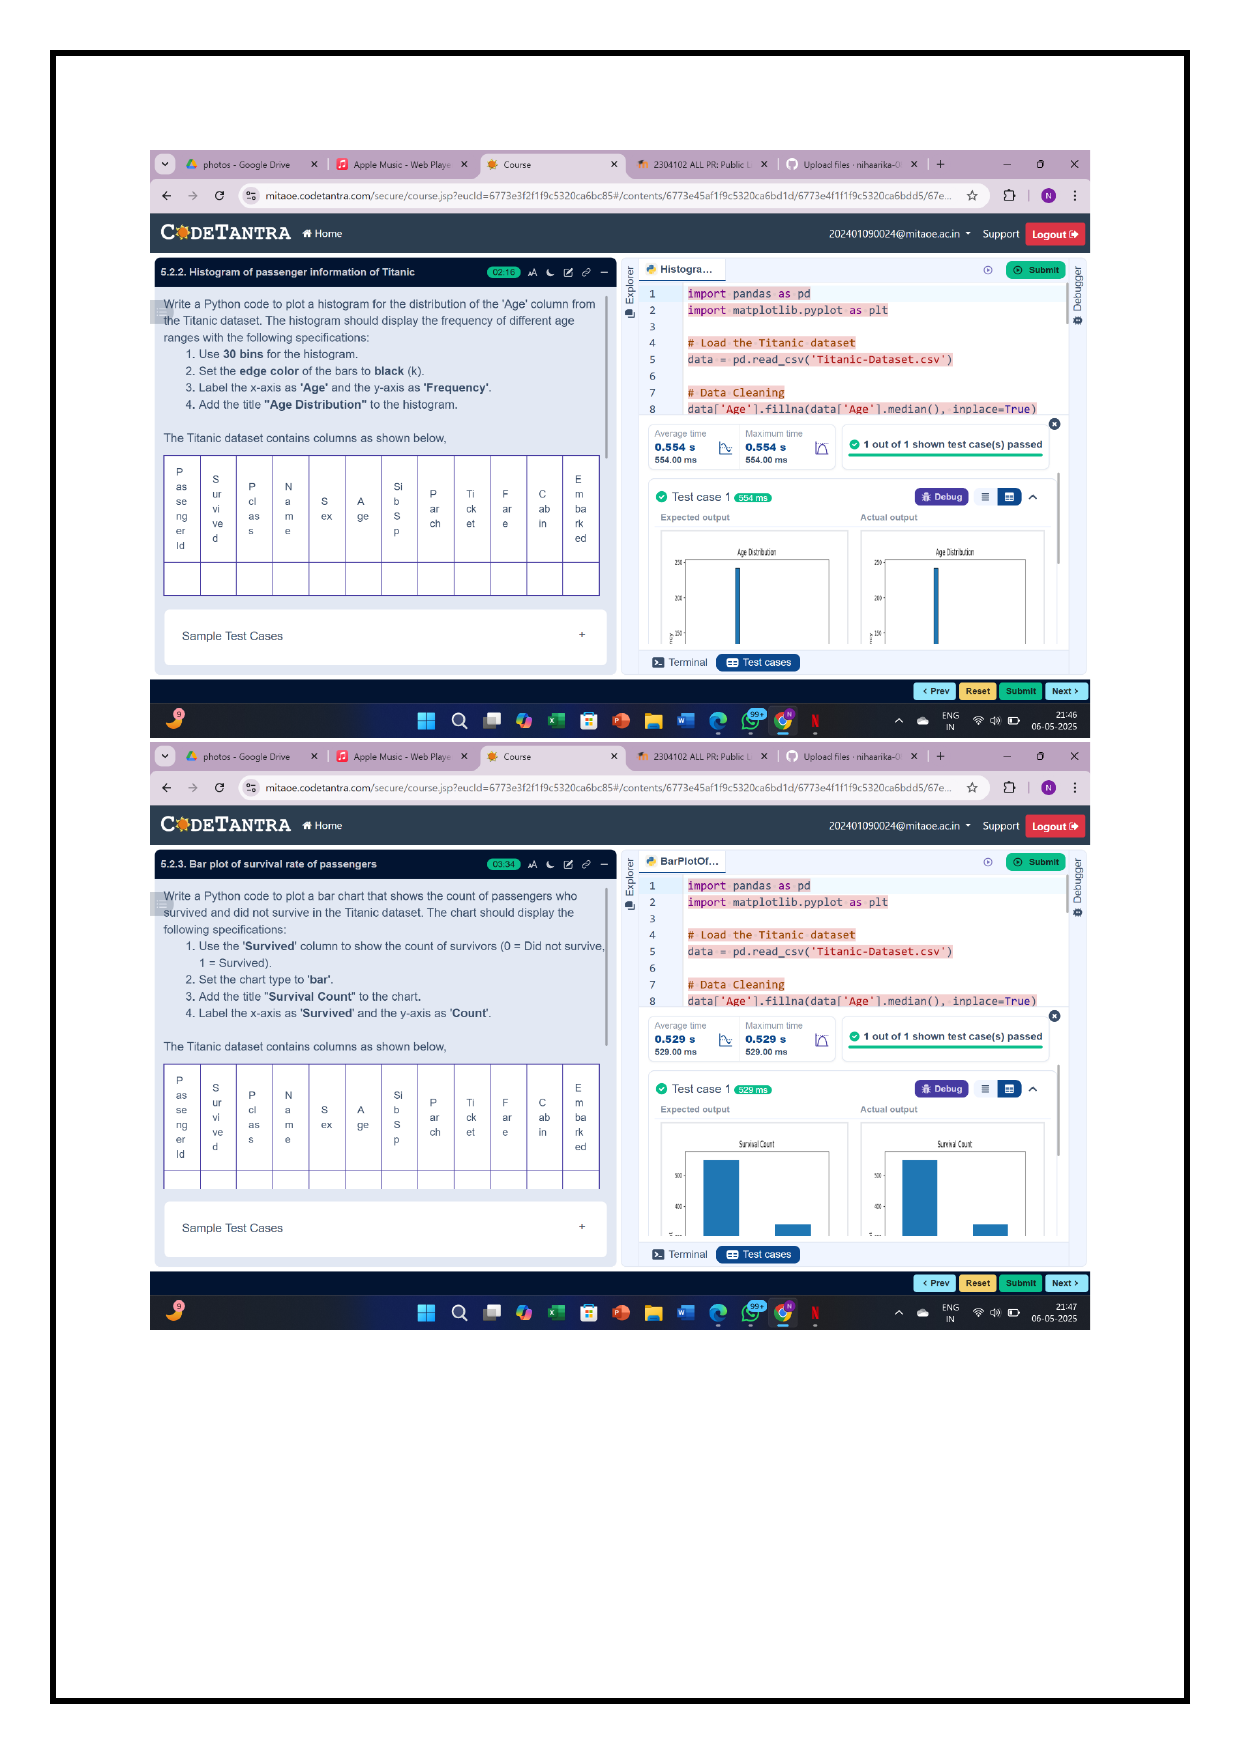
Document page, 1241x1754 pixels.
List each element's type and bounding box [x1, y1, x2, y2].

picture [150, 742, 1091, 1330]
picture [150, 150, 1091, 738]
